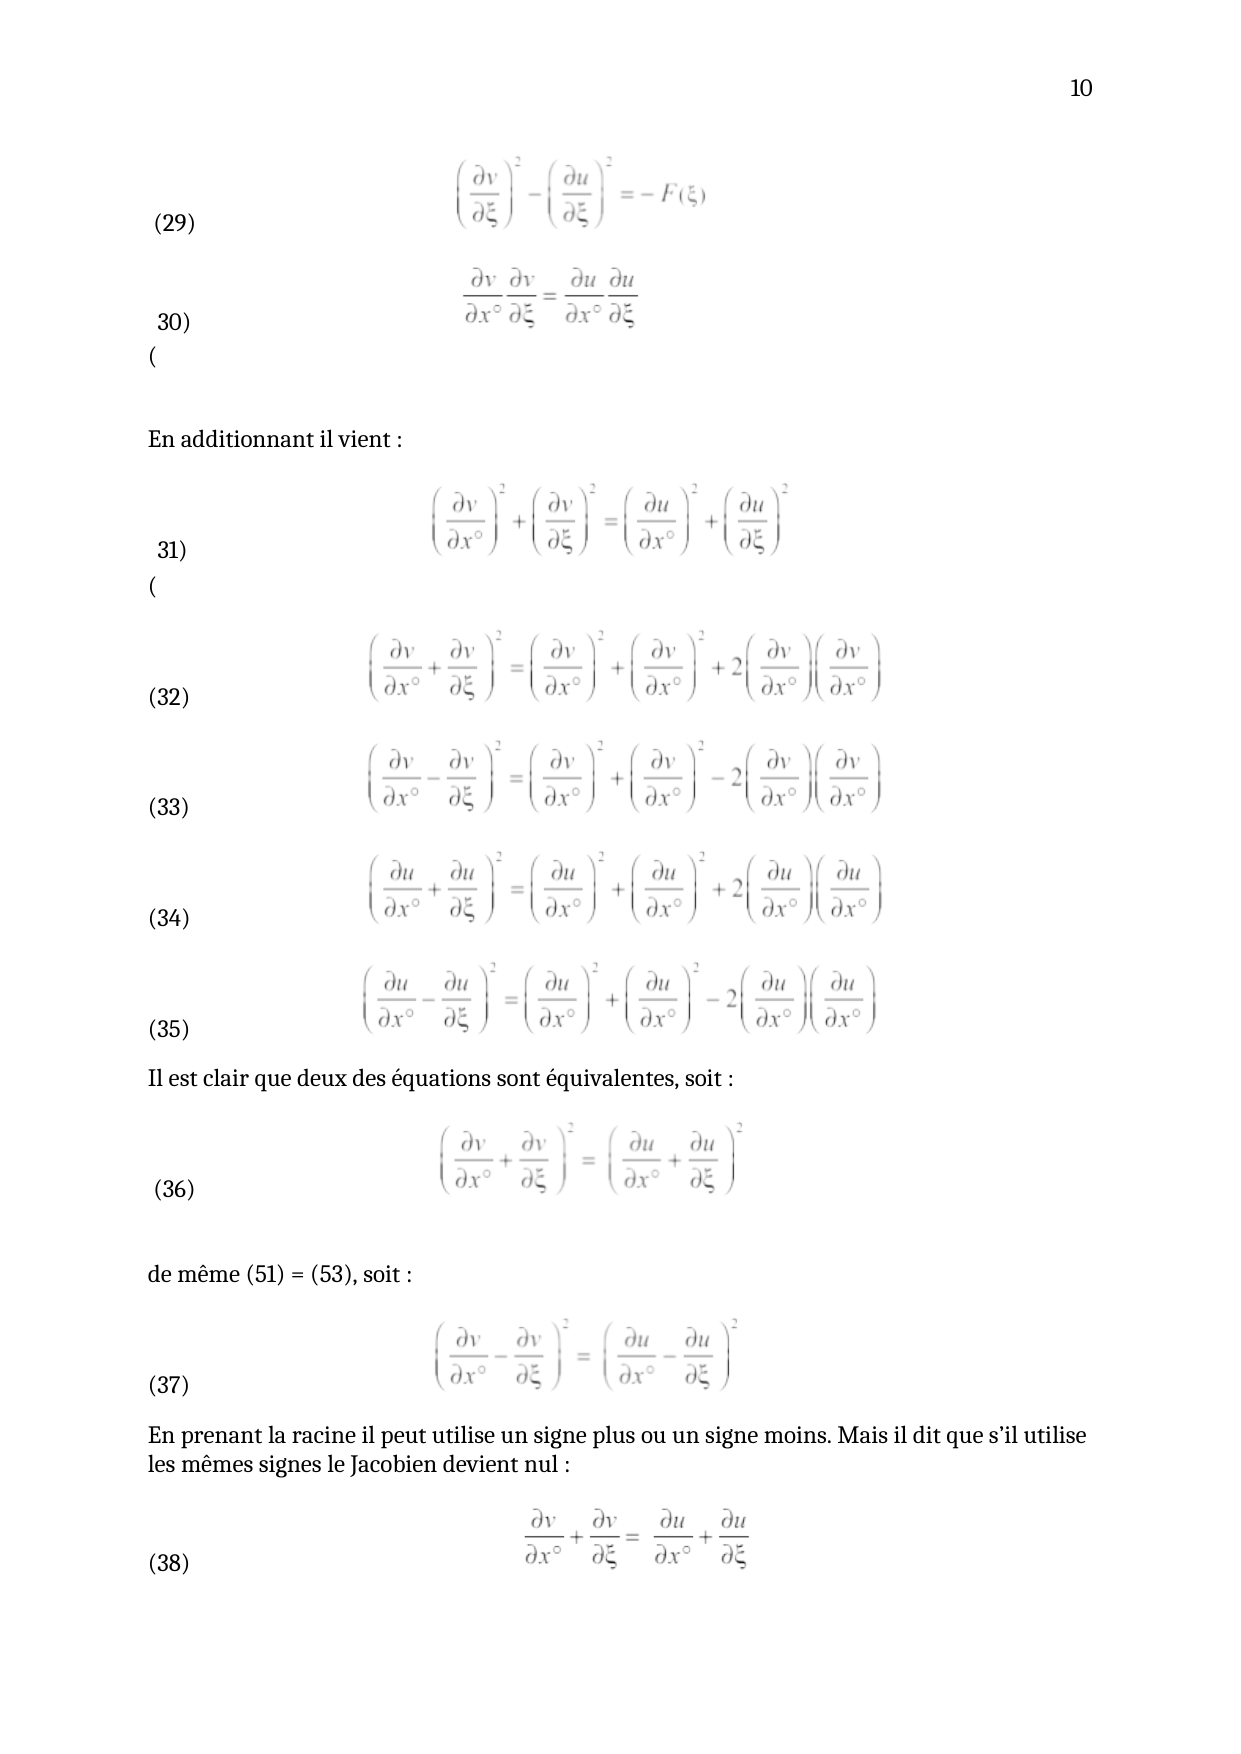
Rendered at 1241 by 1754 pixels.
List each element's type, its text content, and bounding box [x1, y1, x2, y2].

text (33) [148, 732, 1093, 822]
text (31) [148, 474, 1093, 600]
text (30) [148, 258, 1093, 371]
text En prenant la racine il peut utilise un signe plus ou un signe moins. Mais il dit que s’il utilise les mêmes signes le Jacobien devient nul : [148, 1421, 1093, 1478]
text (35) [148, 953, 1093, 1043]
text (32) [148, 621, 1093, 711]
text (29) [148, 148, 1093, 237]
text (38) [148, 1499, 1093, 1578]
text Il est clair que deux des équations sont équivalentes, soit : [148, 1064, 1093, 1093]
text de même (51) = (53), soit : [148, 1224, 1093, 1289]
text (37) [148, 1310, 1093, 1400]
text En additionnant il vient : [148, 391, 1093, 454]
text (36) [148, 1114, 1093, 1204]
text (34) [148, 843, 1093, 933]
